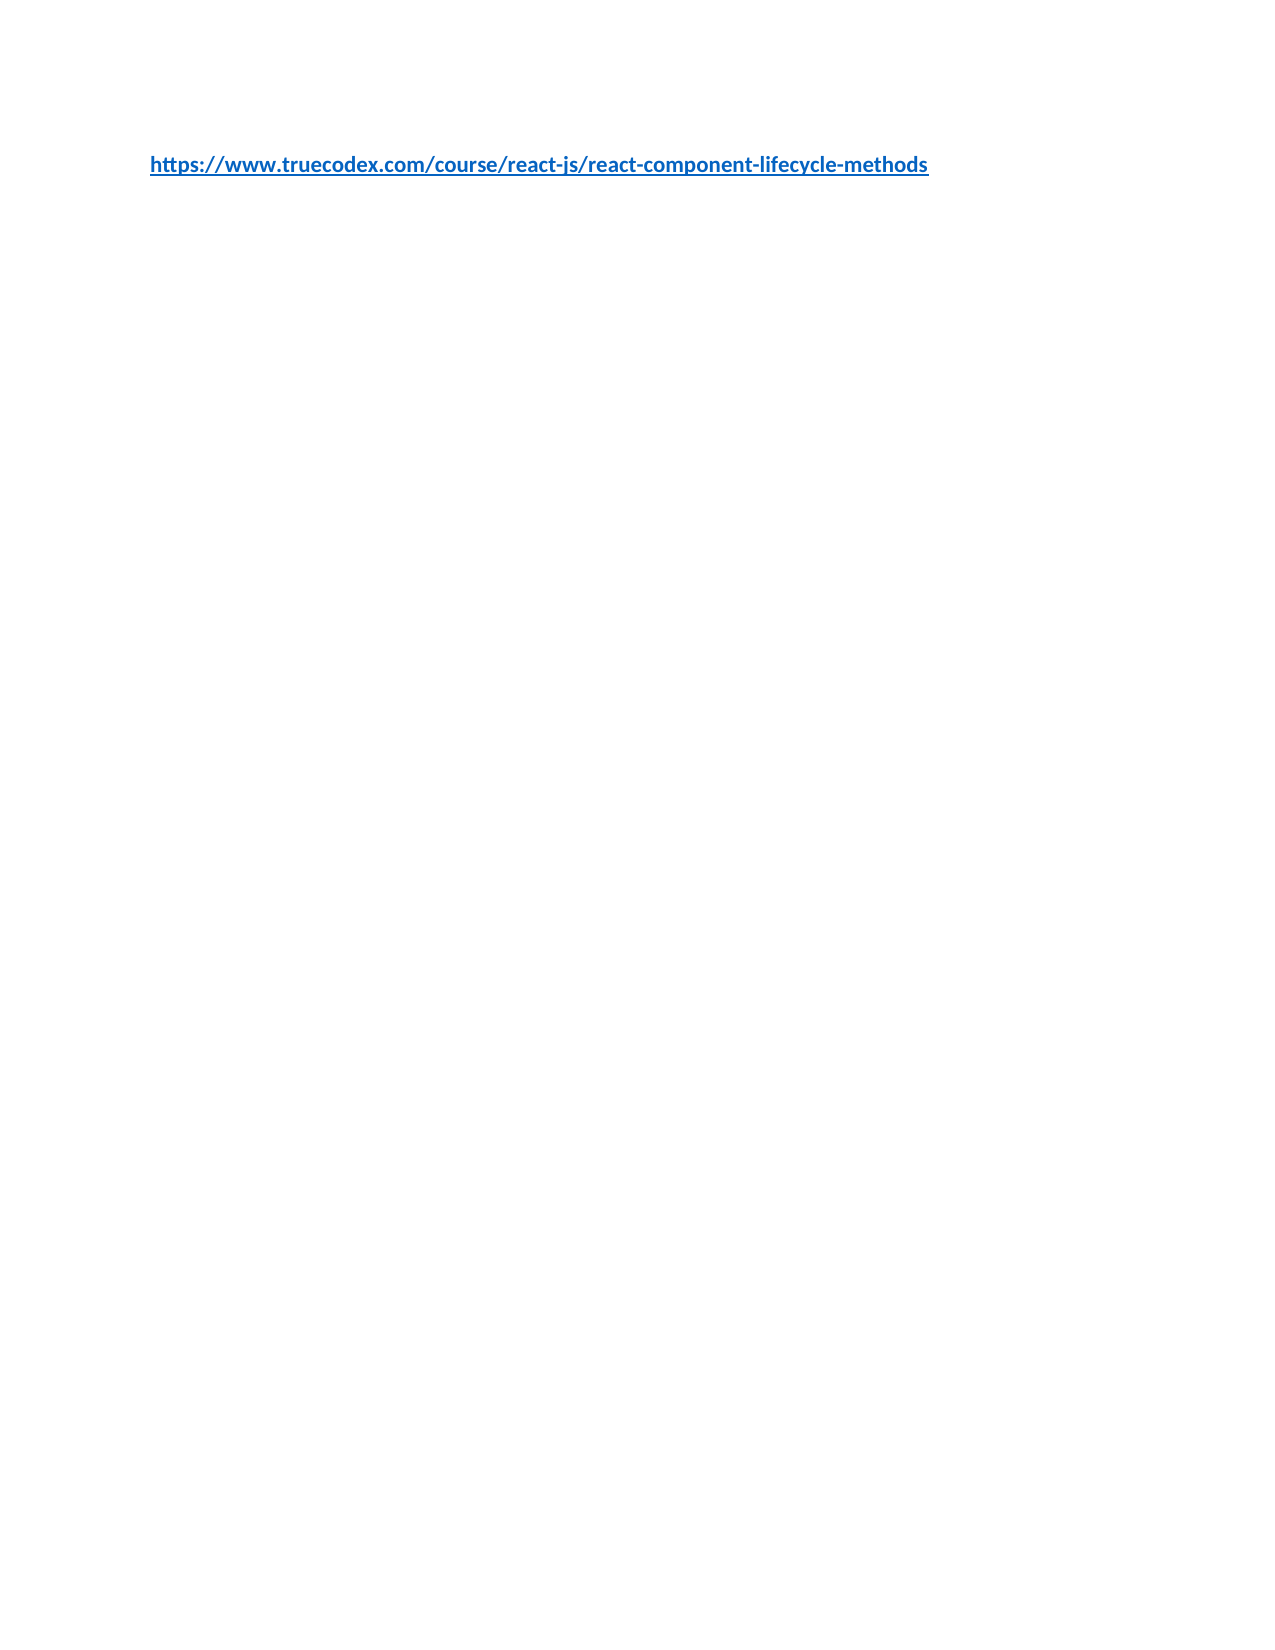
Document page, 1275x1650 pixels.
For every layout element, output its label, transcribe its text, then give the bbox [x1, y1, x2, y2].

text https://www.truecodex.com/course/react-js/react-component-lifecycle-methods [150, 150, 1125, 178]
